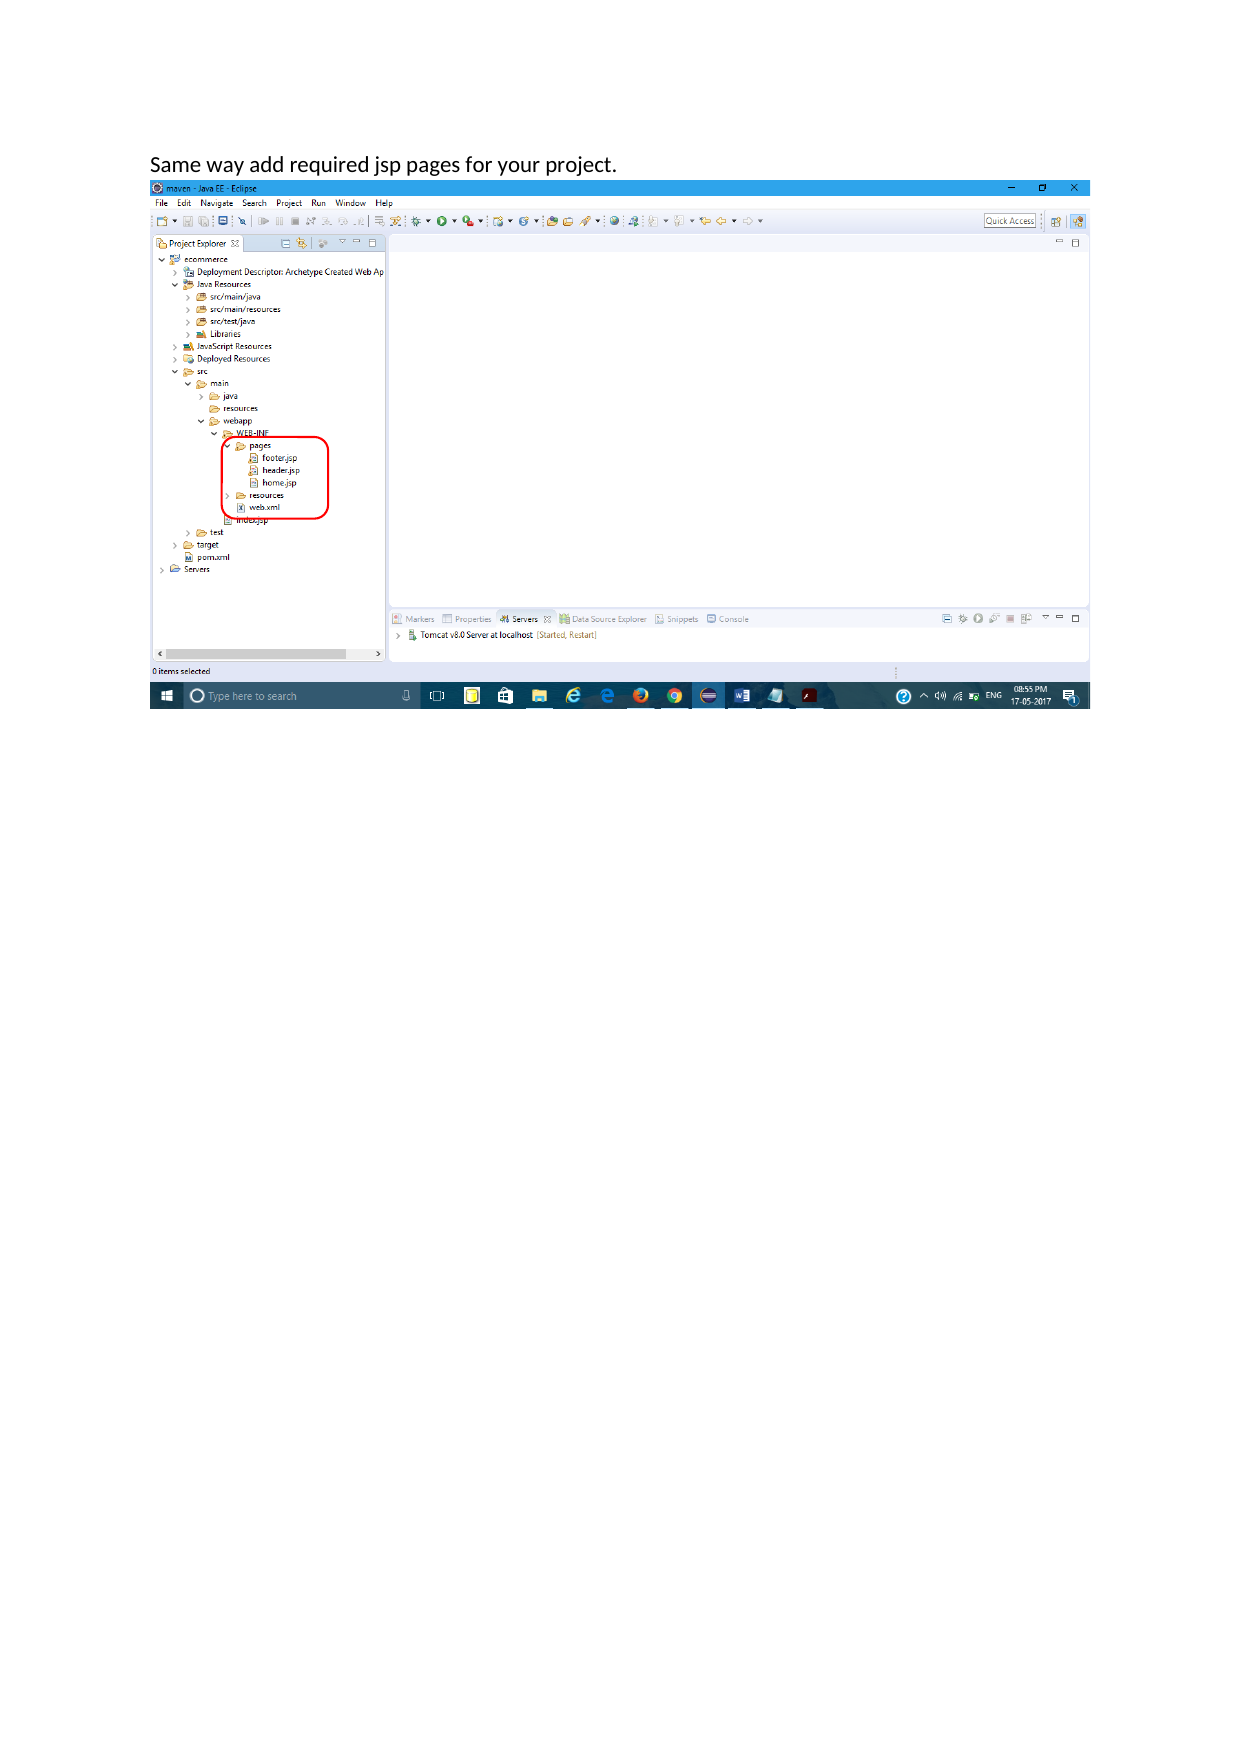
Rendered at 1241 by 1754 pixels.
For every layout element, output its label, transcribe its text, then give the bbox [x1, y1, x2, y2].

picture [465, 688, 479, 703]
text Same way add required jsp pages for your project. [150, 150, 1090, 180]
picture [150, 180, 1091, 709]
picture [533, 690, 546, 701]
picture [499, 690, 512, 703]
